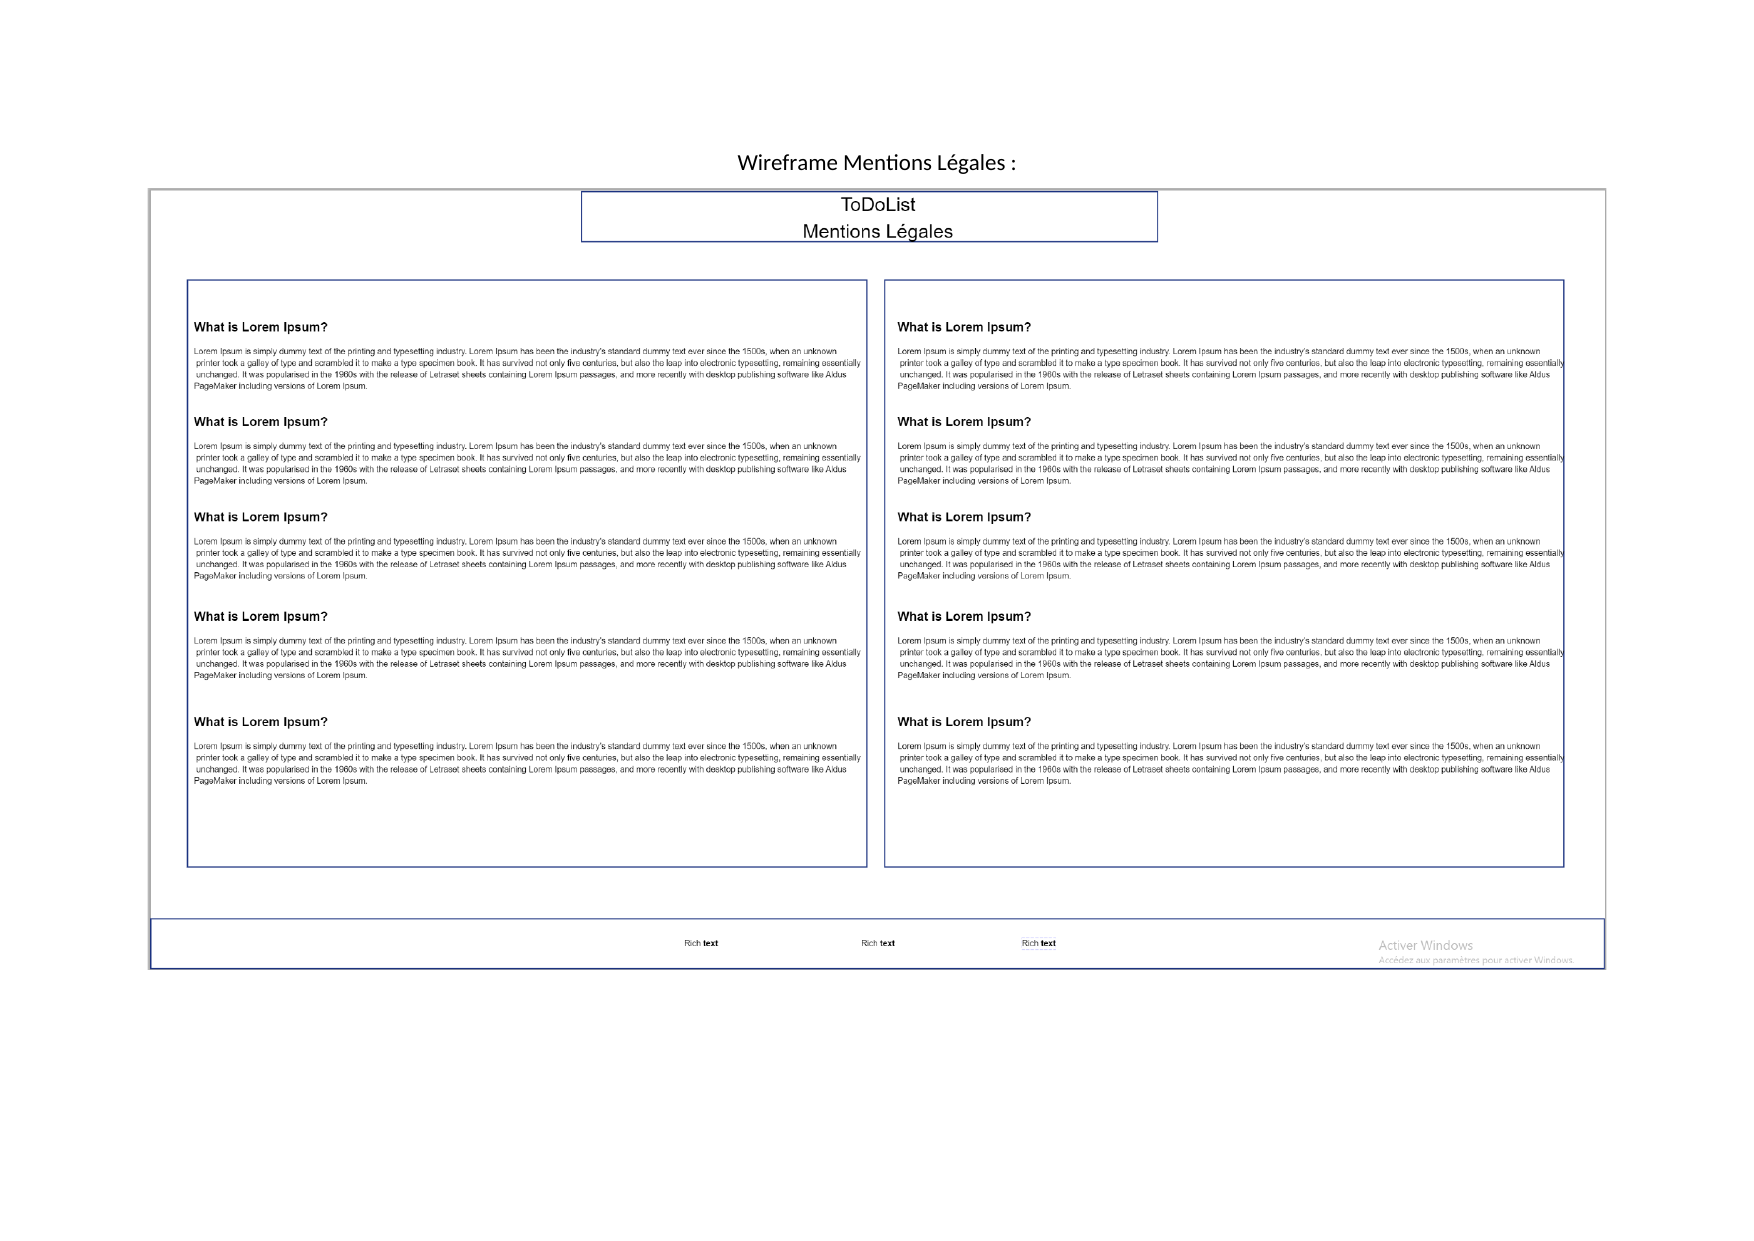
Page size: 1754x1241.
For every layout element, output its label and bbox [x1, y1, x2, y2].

picture [147, 188, 1607, 970]
